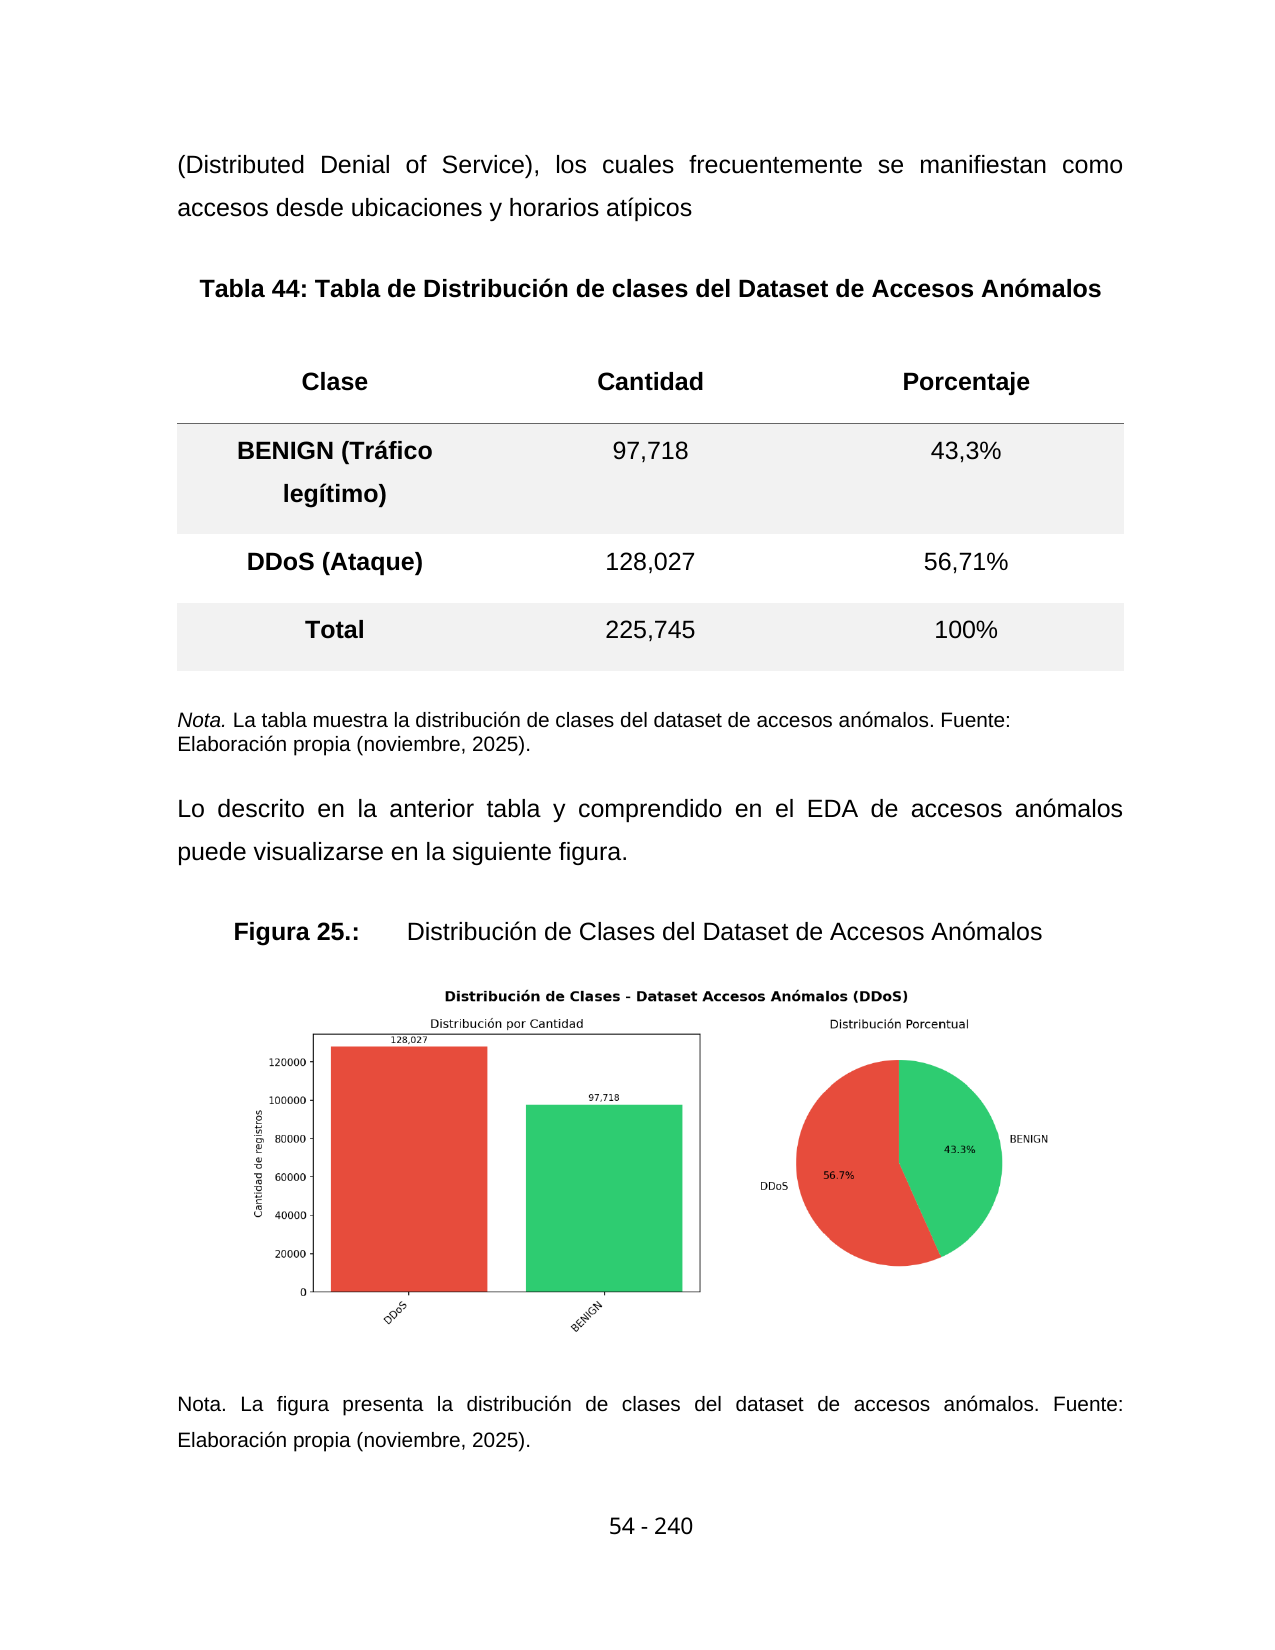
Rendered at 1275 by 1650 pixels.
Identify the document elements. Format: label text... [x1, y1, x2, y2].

table_header Cantidad [493, 354, 808, 422]
text Nota. La figura presenta la distribución de clases del dataset de accesos anómalos. Fuente: Elaboración propia (noviembre, 2025). [177, 1392, 1125, 1451]
text Lo descrito en la anterior tabla y comprendido en el EDA de accesos anómalos puede visualizarse en la siguiente figura. [177, 793, 1125, 865]
table_cell 225,745 [493, 603, 808, 671]
table_cell Total [177, 603, 493, 671]
table_cell 43,3% [808, 424, 1124, 534]
table_cell 56,71% [808, 535, 1124, 603]
table_cell DDoS (Ataque) [177, 535, 493, 603]
text Distribución de Clases del Dataset de Accesos Anómalos [214, 917, 1125, 946]
list Nota. La tabla muestra la distribución de clases del dataset de accesos anómalos. Fuente: Elaboración propia (noviembre, 2025). [177, 708, 1125, 756]
table_cell 97,718 [493, 424, 808, 534]
table_header Clase [177, 354, 493, 422]
text Tabla 44: Tabla de Distribución de clases del Dataset de Accesos Anómalos [177, 274, 1125, 302]
table_header Porcentaje [808, 354, 1124, 422]
table_cell 100% [808, 603, 1124, 671]
picture [247, 983, 1055, 1340]
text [177, 150, 1125, 222]
table_cell BENIGN (Tráfico legítimo) [177, 424, 493, 534]
table_cell 128,027 [493, 535, 808, 603]
